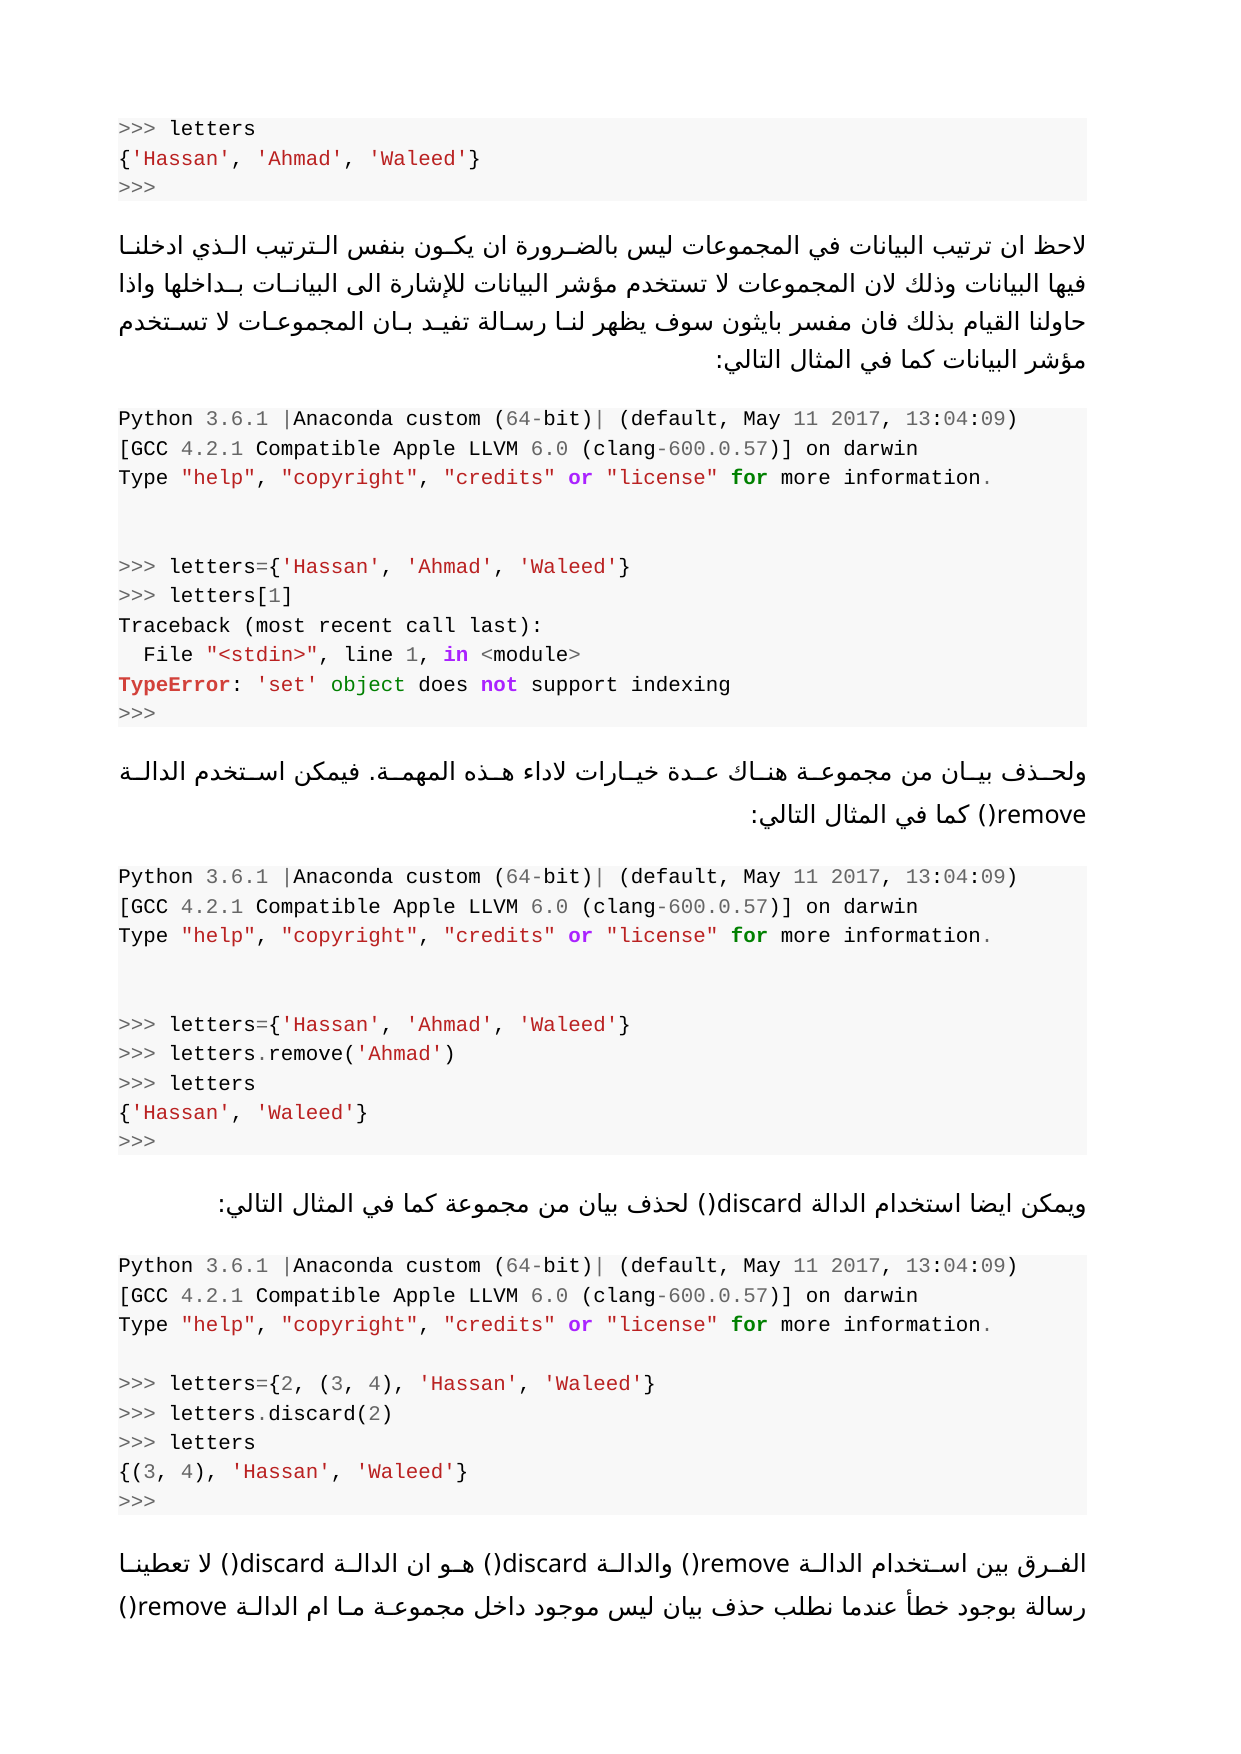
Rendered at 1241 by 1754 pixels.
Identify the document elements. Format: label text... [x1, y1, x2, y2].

text >>> [118, 177, 1087, 201]
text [118, 1546, 1087, 1622]
text {(3, 4), 'Hassan', 'Waleed'} [118, 1462, 1087, 1485]
text Python 3.6.1 |Anaconda custom (64-bit)| (default, May 11 2017, 13:04:09) [118, 1255, 1087, 1279]
text >>> letters [118, 118, 1087, 142]
text {'Hassan', 'Waleed'} [118, 1102, 1087, 1126]
text >>> letters={'Hassan', 'Ahmad', 'Waleed'} [118, 556, 1087, 579]
text >>> letters[1] [118, 585, 1087, 609]
text File "<stdin>", line 1, in <module> [118, 644, 1087, 668]
text >>> letters={'Hassan', 'Ahmad', 'Waleed'} [118, 1013, 1087, 1037]
text [GCC 4.2.1 Compatible Apple LLVM 6.0 (clang-600.0.57)] on darwin [118, 438, 1087, 461]
text >>> letters [118, 1072, 1087, 1096]
text TypeError: 'set' object does not support indexing [118, 673, 1087, 697]
text >>> letters.remove('Ahmad') [118, 1043, 1087, 1067]
text [GCC 4.2.1 Compatible Apple LLVM 6.0 (clang-600.0.57)] on darwin [118, 1285, 1087, 1308]
text Python 3.6.1 |Anaconda custom (64-bit)| (default, May 11 2017, 13:04:09) [118, 866, 1087, 890]
text Type "help", "copyright", "credits" or "license" for more information. [118, 467, 1087, 491]
text لاحظ ان ترتيب البيانات في المجموعات ليس بالضرورة ان يكون بنفس الترتيب الذي ادخلنا فيها البيانات وذلك لان المجموعات لا تستخدم مؤشر البيانات للإشارة الى البيانات بداخلها واذا حاولنا القيام بذلك فان مفسر بايثون سوف يظهر لنا رسالة تفيد بان المجموعات لا تستخدم مؤشر البيانات كما في المثال التالي: [118, 232, 1087, 374]
text [GCC 4.2.1 Compatible Apple LLVM 6.0 (clang-600.0.57)] on darwin [118, 896, 1087, 919]
text Type "help", "copyright", "credits" or "license" for more information. [118, 1314, 1087, 1338]
text >>> letters={2, (3, 4), 'Hassan', 'Waleed'} [118, 1373, 1087, 1397]
text >>> [118, 703, 1087, 727]
text ويمكن ايضا استخدام الدالة discard() لحذف بيان من مجموعة كما في المثال التالي: [118, 1186, 1087, 1220]
text Type "help", "copyright", "credits" or "license" for more information. [118, 925, 1087, 949]
text ولحذف بيان من مجموعة هناك عدة خيارات لاداء هذه المهمة. فيمكن استخدم الدالة remove() كما في المثال التالي: [118, 757, 1087, 831]
text Traceback (most recent call last): [118, 614, 1087, 638]
text >>> letters.discard(2) [118, 1403, 1087, 1426]
text Python 3.6.1 |Anaconda custom (64-bit)| (default, May 11 2017, 13:04:09) [118, 408, 1087, 432]
text >>> [118, 1131, 1087, 1155]
text >>> letters [118, 1432, 1087, 1456]
text >>> [118, 1491, 1087, 1515]
text {'Hassan', 'Ahmad', 'Waleed'} [118, 148, 1087, 171]
